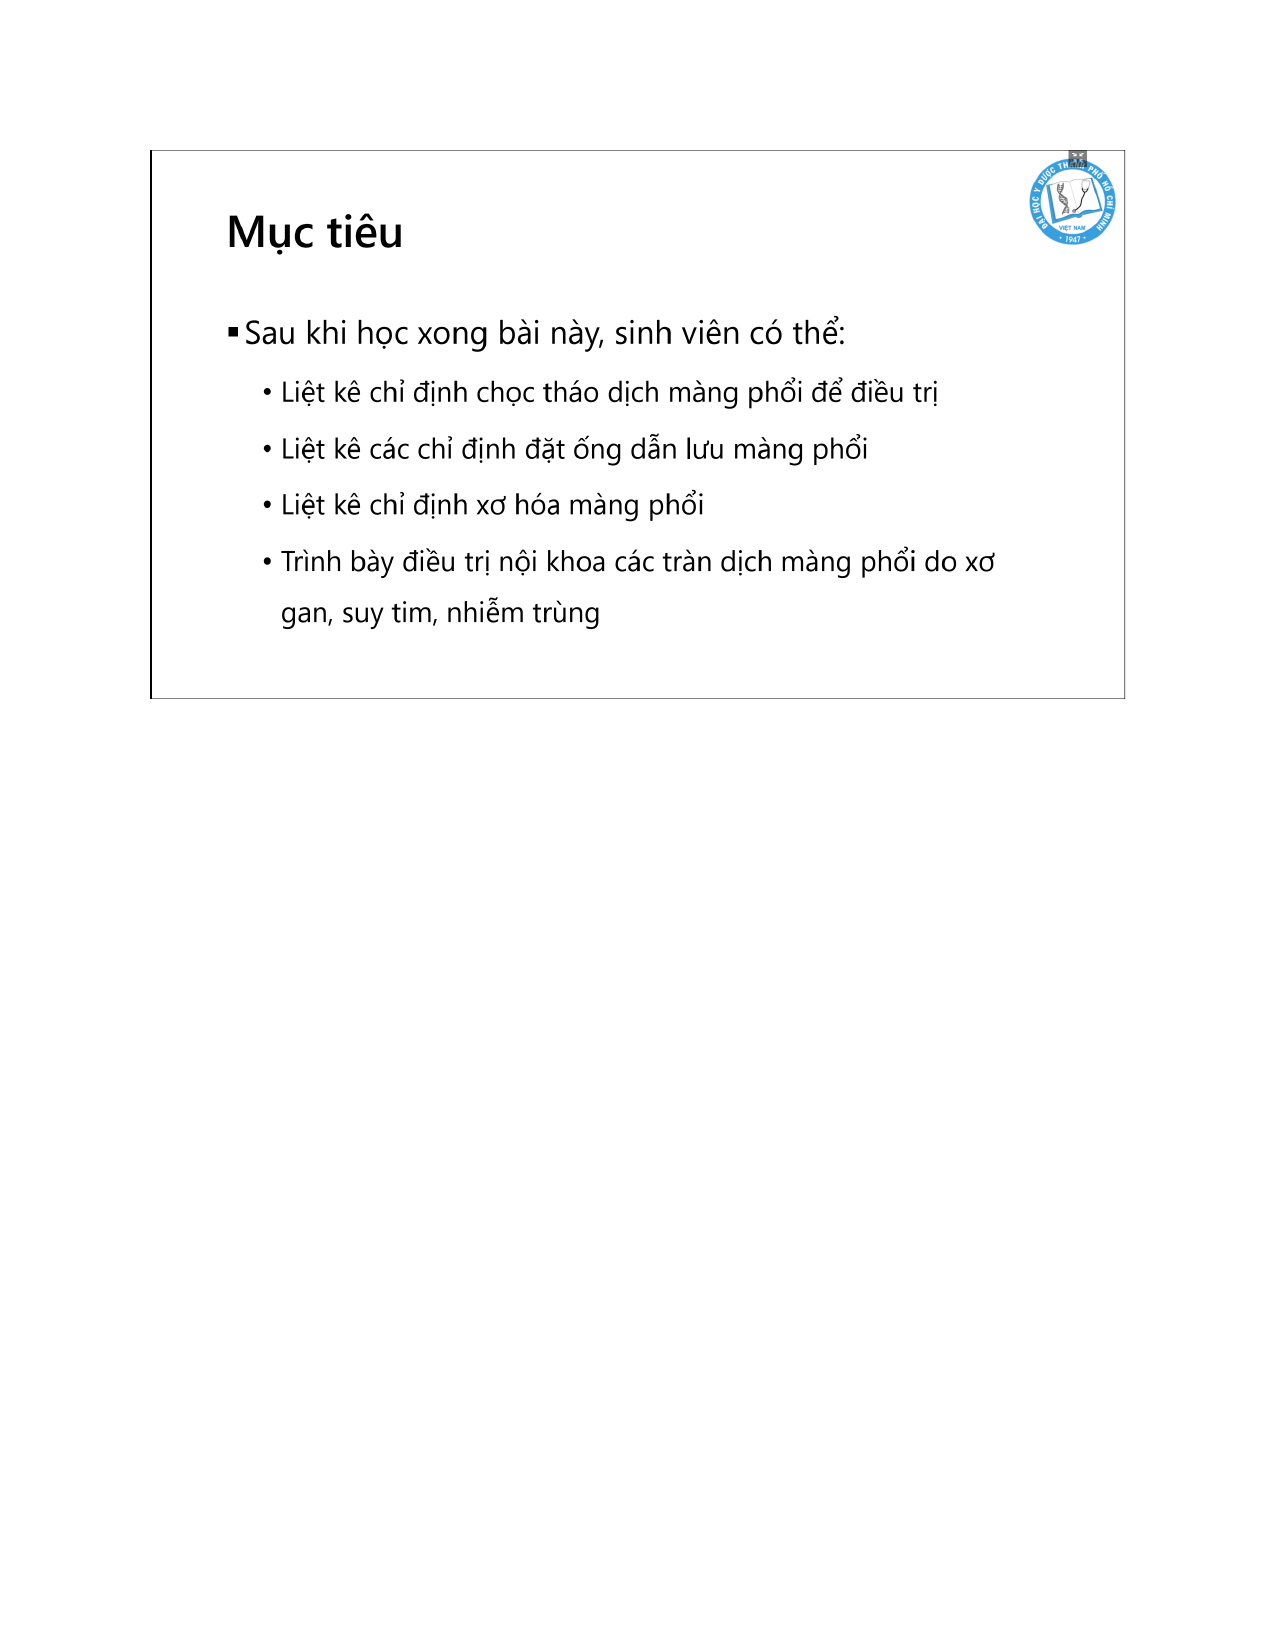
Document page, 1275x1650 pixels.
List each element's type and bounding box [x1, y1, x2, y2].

picture [150, 150, 1125, 699]
